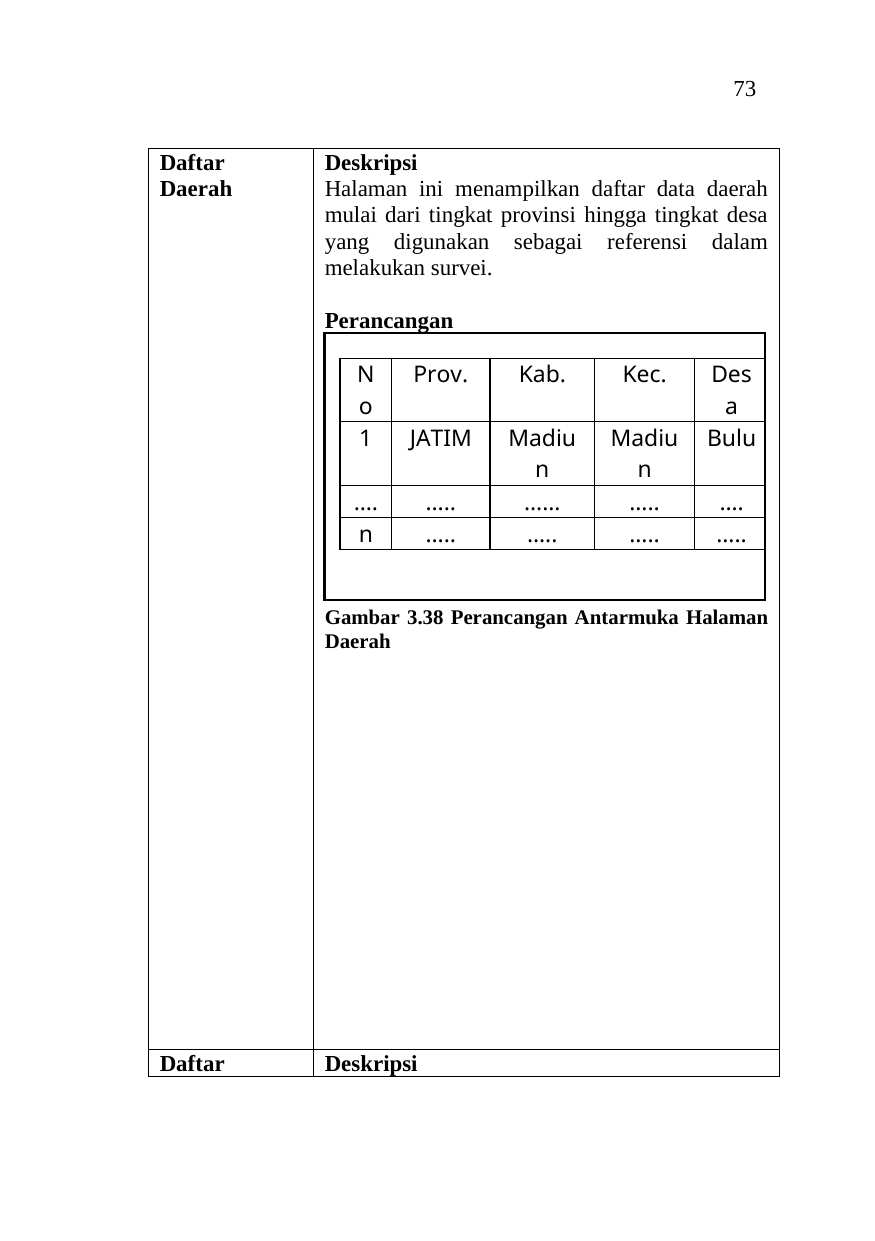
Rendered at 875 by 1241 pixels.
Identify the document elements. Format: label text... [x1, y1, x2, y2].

table_cell Daftar Daerah [149, 149, 313, 1049]
table_cell Deskripsi Halaman ini menampilkan daftar data daerah mulai dari tingkat provinsi hingga tingkat desa yang digunakan sebagai referensi dalam melakukan survei. Perancangan Gambar . Perancangan Antarmuka Halaman Daerah [314, 149, 779, 1049]
table_cell Daftar Keluarga [149, 1050, 313, 1076]
